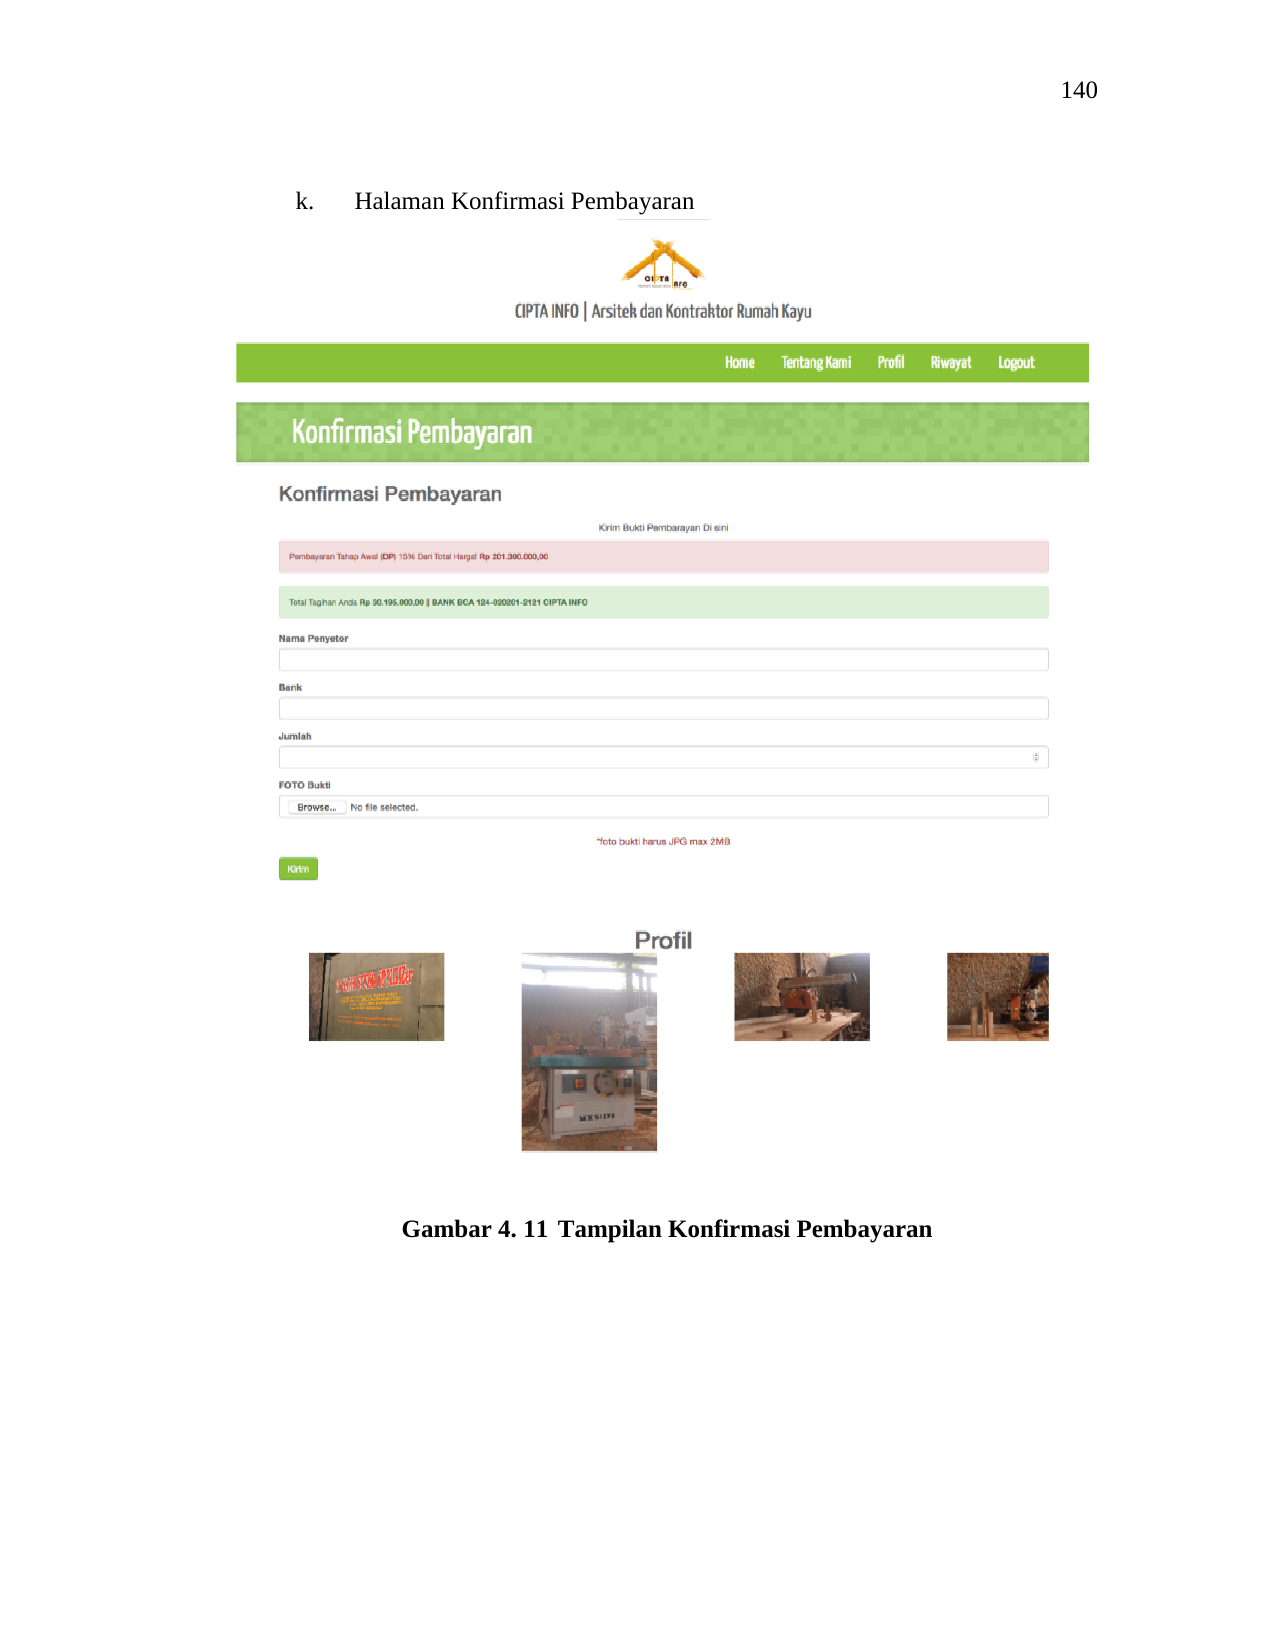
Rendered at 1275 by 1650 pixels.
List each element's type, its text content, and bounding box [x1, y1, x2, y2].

picture [236, 219, 1090, 1189]
list Halaman Konfirmasi Pembayaran [295, 186, 1098, 215]
text Gambar 4. 11 Tampilan Konfirmasi Pembayaran [236, 1214, 1098, 1243]
